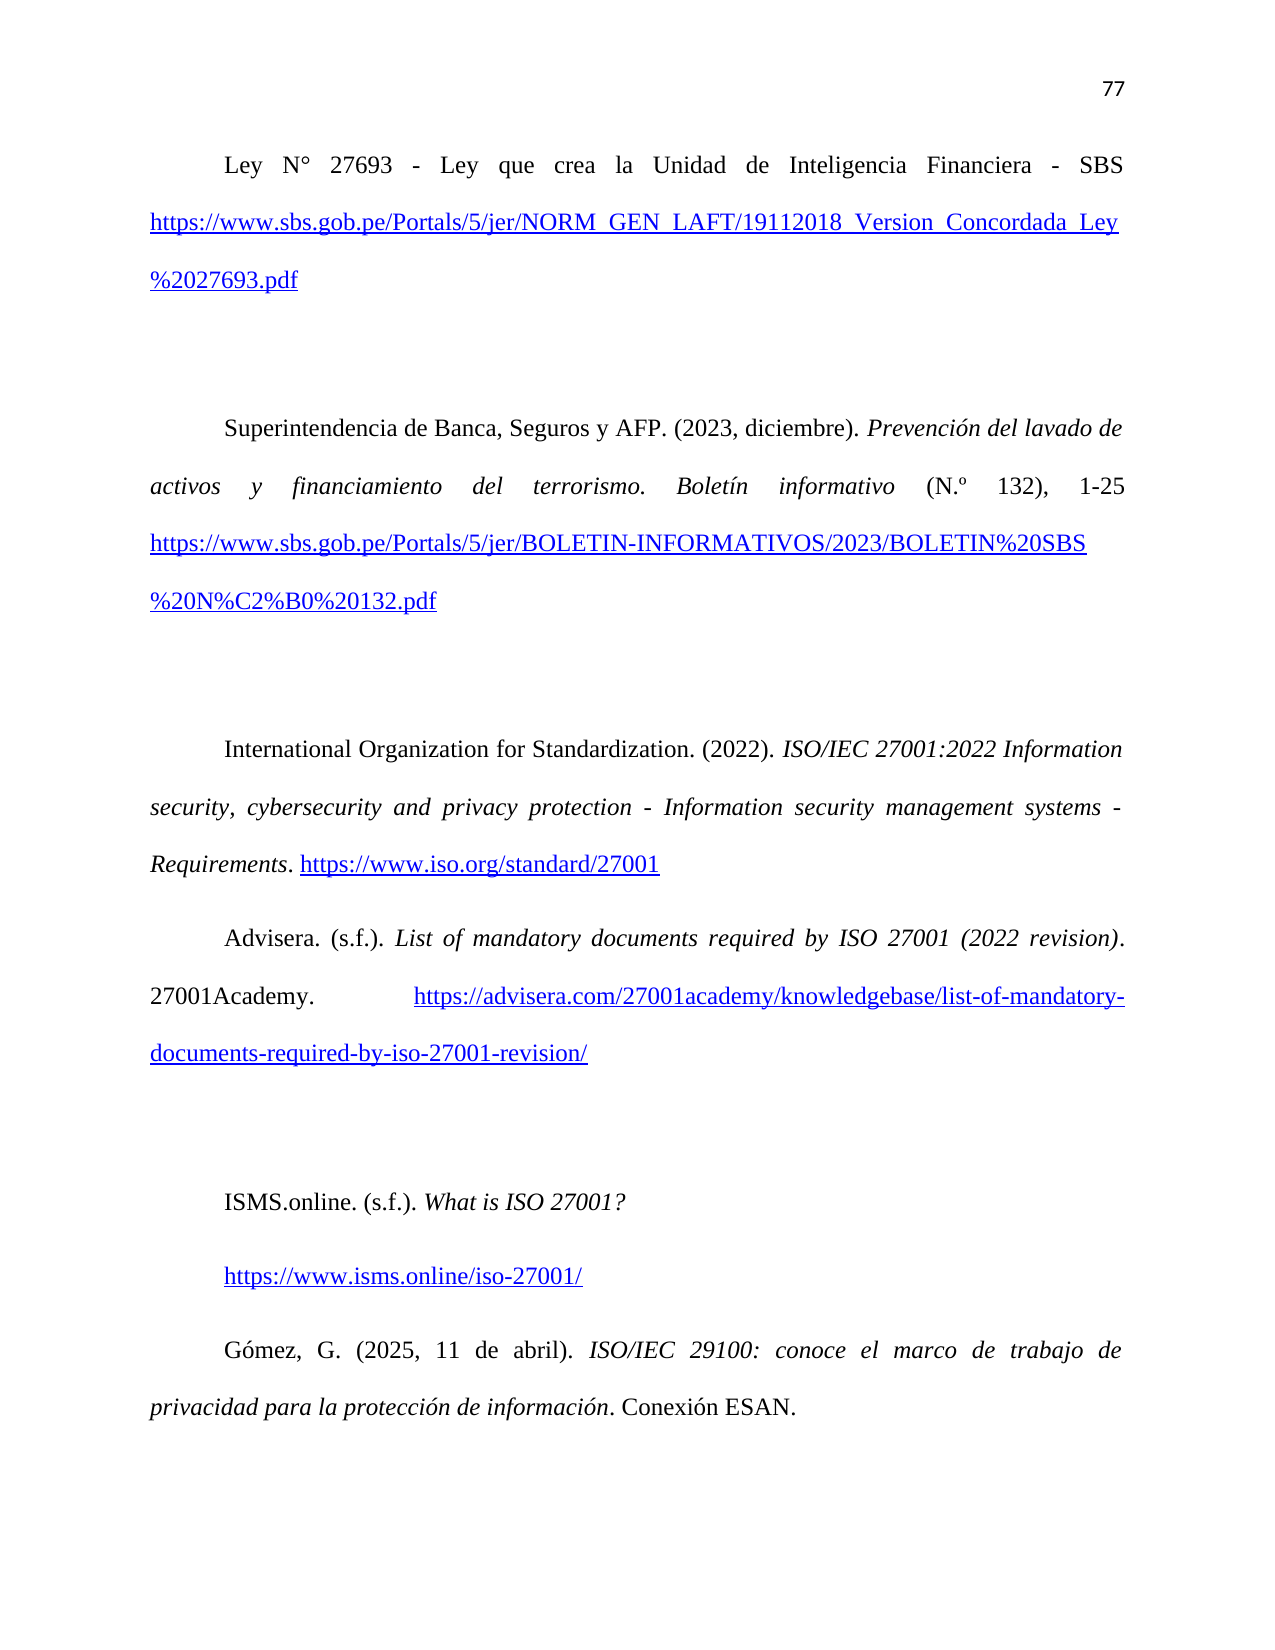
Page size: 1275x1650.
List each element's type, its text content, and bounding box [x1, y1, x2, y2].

text Ley N° 27693 - Ley que crea la Unidad de Inteligencia Financiera - SBS https://www.sbs.gob.pe/Portals/5/jer/NORM_GEN_LAFT/19112018_Version_Concordada_Ley%2027693.pdf [150, 150, 1125, 294]
text ISMS.online. (s.f.). What is ISO 27001? [150, 1187, 1125, 1215]
text International Organization for Standardization. (2022). ISO/IEC 27001:2022 Information security, cybersecurity and privacy protection - Information security management systems - Requirements. https://www.iso.org/standard/27001 [150, 734, 1125, 878]
text Superintendencia de Banca, Seguros y AFP. (2023, diciembre). Prevención del lavado de activos y financiamiento del terrorismo. Boletín informativo (N.º 132), 1-25 https://www.sbs.gob.pe/Portals/5/jer/BOLETIN-INFORMATIVOS/2023/BOLETIN%20SBS%20N%C2%B0%20132.pdf [150, 413, 1125, 614]
text https://www.isms.online/iso-27001/ [150, 1261, 1125, 1289]
text Advisera. (s.f.). List of mandatory documents required by ISO 27001 (2022 revision). 27001Academy. https://advisera.com/27001academy/knowledgebase/list-of-mandatory-documents-required-by-iso-27001-revision/ [150, 923, 1125, 1067]
text Gómez, G. (2025, 11 de abril). ISO/IEC 29100: conoce el marco de trabajo de privacidad para la protección de información. Conexión ESAN. [150, 1335, 1125, 1421]
